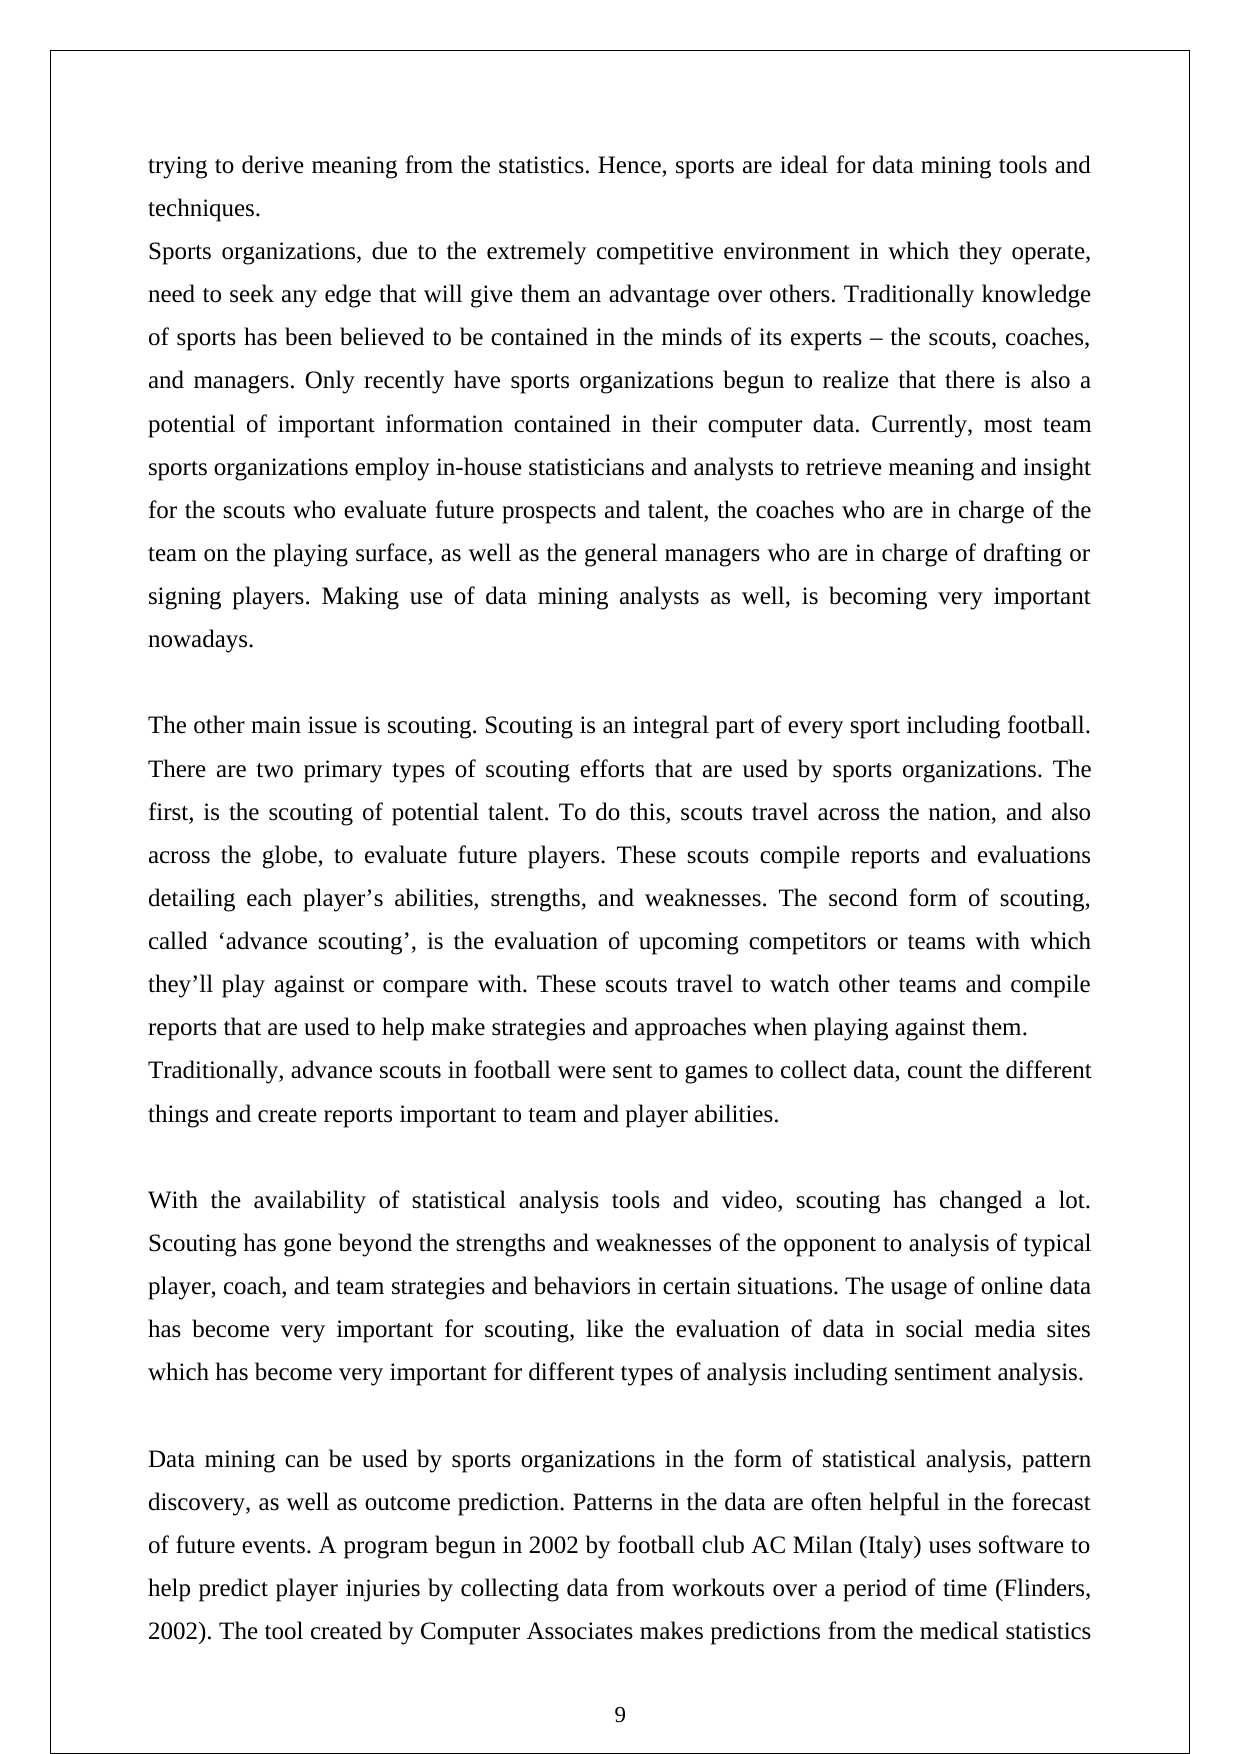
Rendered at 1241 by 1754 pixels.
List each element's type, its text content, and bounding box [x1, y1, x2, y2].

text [148, 150, 1092, 222]
text The other main issue is scouting. Scouting is an integral part of every sport including football. There are two primary types of scouting efforts that are used by sports organizations. The first, is the scouting of potential talent. To do this, scouts travel across the nation, and also across the globe, to evaluate future players. These scouts compile reports and evaluations detailing each player’s abilities, strengths, and weaknesses. The second form of scouting, called ‘advance scouting’, is the evaluation of upcoming competitors or teams with which they’ll play against or compare with. These scouts travel to watch other teams and compile reports that are used to help make strategies and approaches when playing against them. [148, 711, 1092, 1041]
text Sports organizations, due to the extremely competitive environment in which they operate, need to seek any edge that will give them an advantage over others. Traditionally knowledge of sports has been believed to be contained in the minds of its experts – the scouts, coaches, and managers. Only recently have sports organizations begun to realize that there is also a potential of important information contained in their computer data. Currently, most team sports organizations employ in-house statisticians and analysts to retrieve meaning and insight for the scouts who evaluate future prospects and talent, the coaches who are in charge of the team on the playing surface, as well as the general managers who are in charge of drafting or signing players. Making use of data mining analysts as well, is becoming very important nowadays. [148, 236, 1092, 653]
text Traditionally, advance scouts in football were sent to games to collect data, count the different things and create reports important to team and player abilities. [148, 1056, 1092, 1127]
text With the availability of statistical analysis tools and video, scouting has changed a lot. Scouting has gone beyond the strengths and weaknesses of the opponent to analysis of typical player, coach, and team strategies and behaviors in certain situations. The usage of online data has become very important for scouting, like the evaluation of data in social media sites which has become very important for different types of analysis including sentiment analysis. [148, 1185, 1092, 1386]
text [148, 1444, 1092, 1645]
